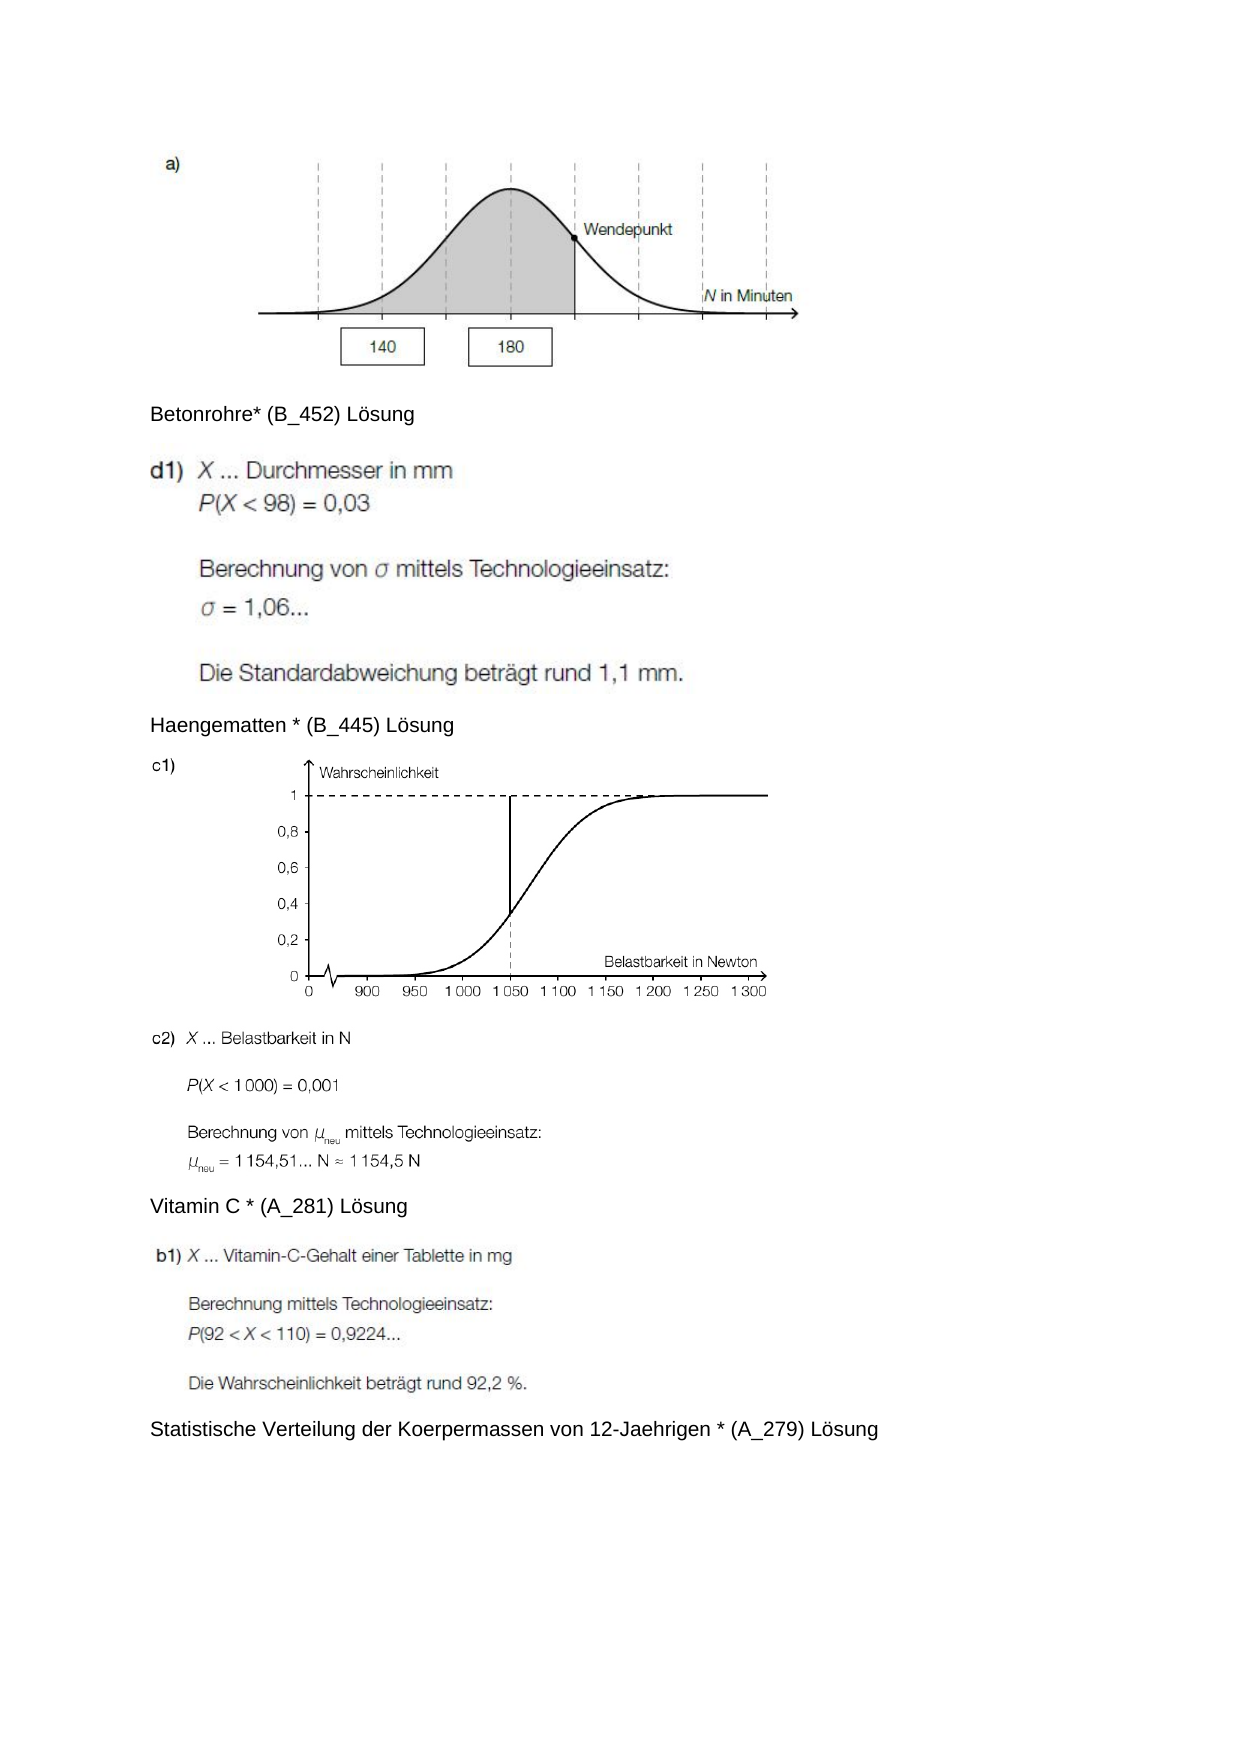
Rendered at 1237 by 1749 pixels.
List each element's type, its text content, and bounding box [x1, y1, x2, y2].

picture [150, 755, 859, 1176]
picture [150, 150, 859, 383]
text Betonrohre* (B_452) Lösung [150, 401, 1086, 425]
picture [150, 443, 859, 694]
text Statistische Verteilung der Koerpermassen von 12-Jaehrigen * (A_279) Lösung [150, 1417, 1086, 1441]
text Vitamin C * (A_281) Lösung [150, 1194, 1086, 1218]
text Haengematten * (B_445) Lösung [150, 712, 1086, 736]
picture [150, 1236, 859, 1399]
